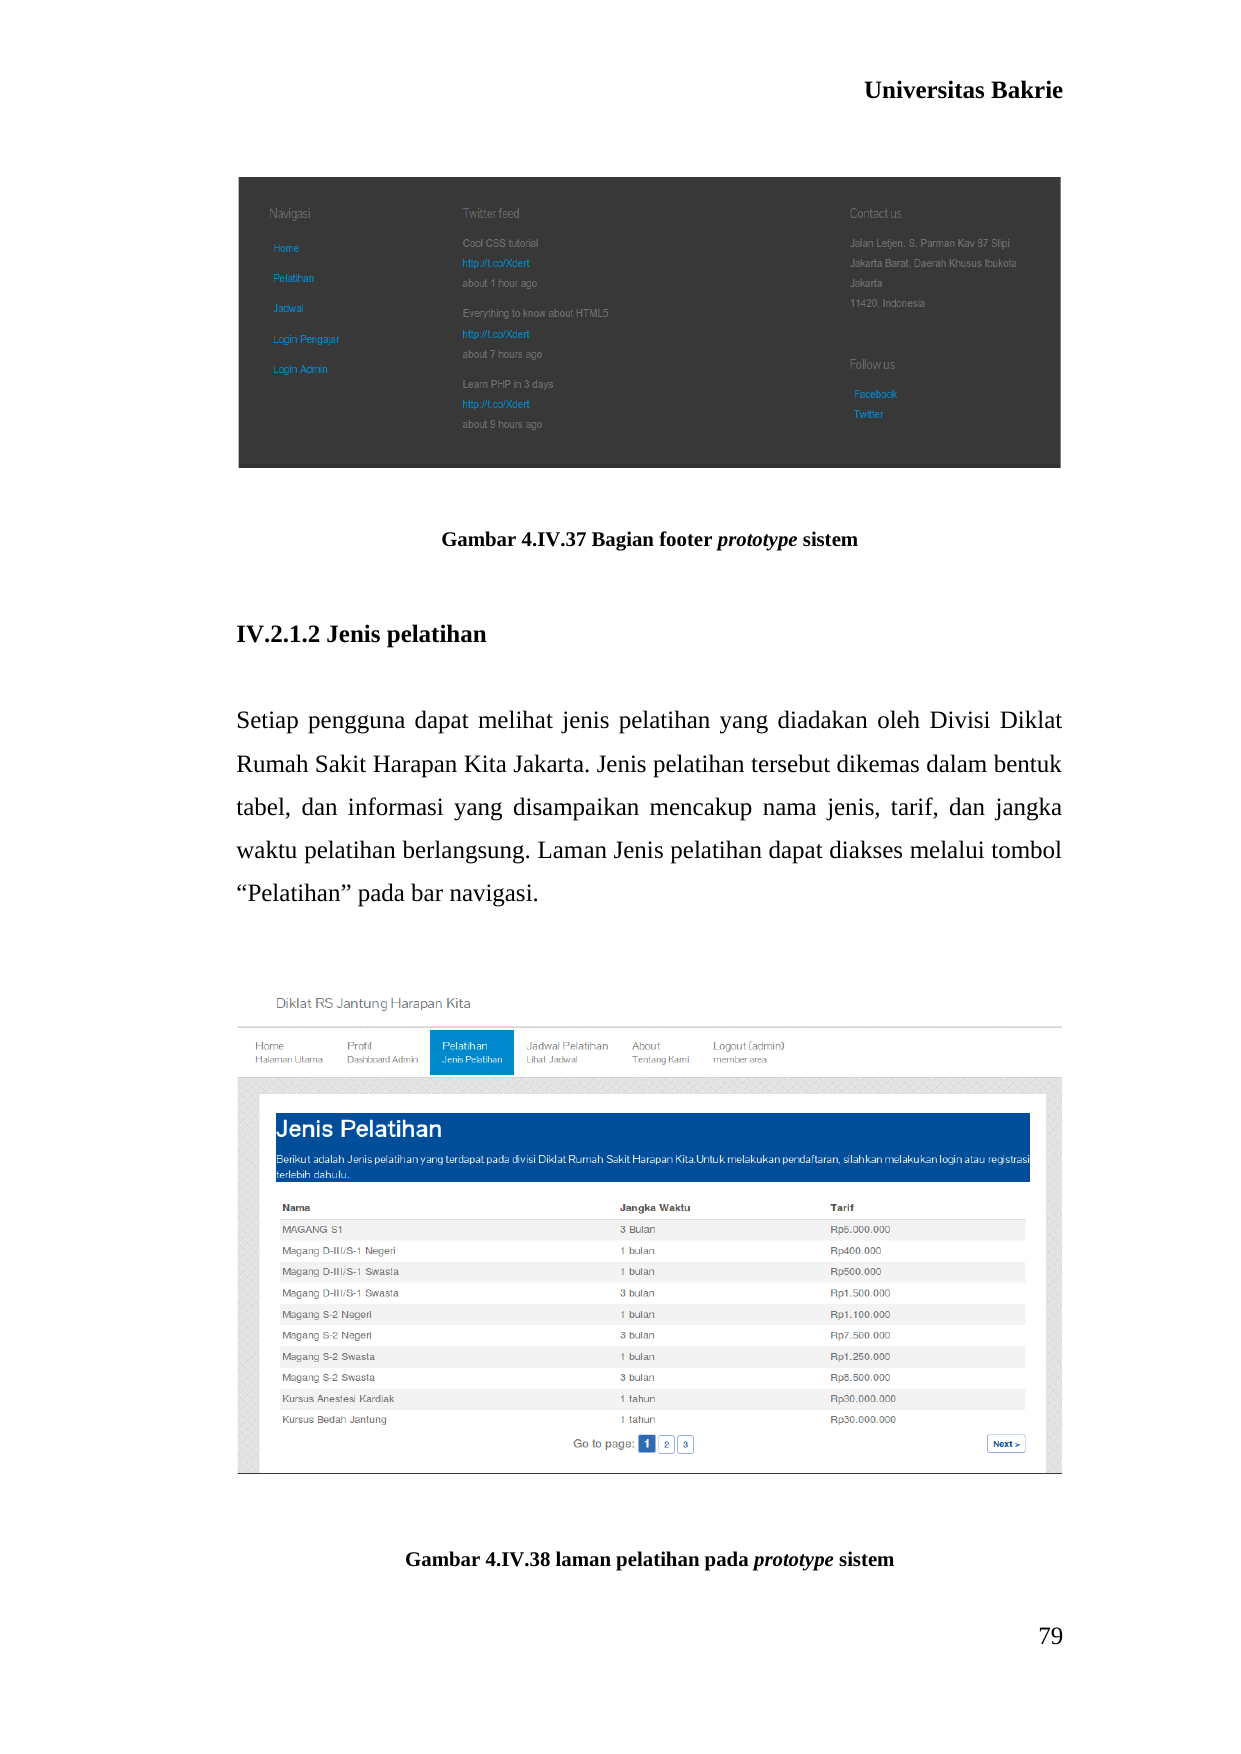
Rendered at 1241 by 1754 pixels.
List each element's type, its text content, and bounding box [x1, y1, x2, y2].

picture [238, 177, 1061, 468]
text Setiap pengguna dapat melihat jenis pelatihan yang diadakan oleh Divisi Diklat Rumah Sakit Harapan Kita Jakarta. Jenis pelatihan tersebut dikemas dalam bentuk tabel, dan informasi yang disampaikan mencakup nama jenis, tarif, dan jangka waktu pelatihan berlangsung. Laman Jenis pelatihan dapat diakses melalui tombol “Pelatihan” pada bar navigasi. [236, 706, 1063, 907]
picture [237, 993, 1062, 1474]
subtitle Jenis pelatihan [236, 619, 1063, 648]
